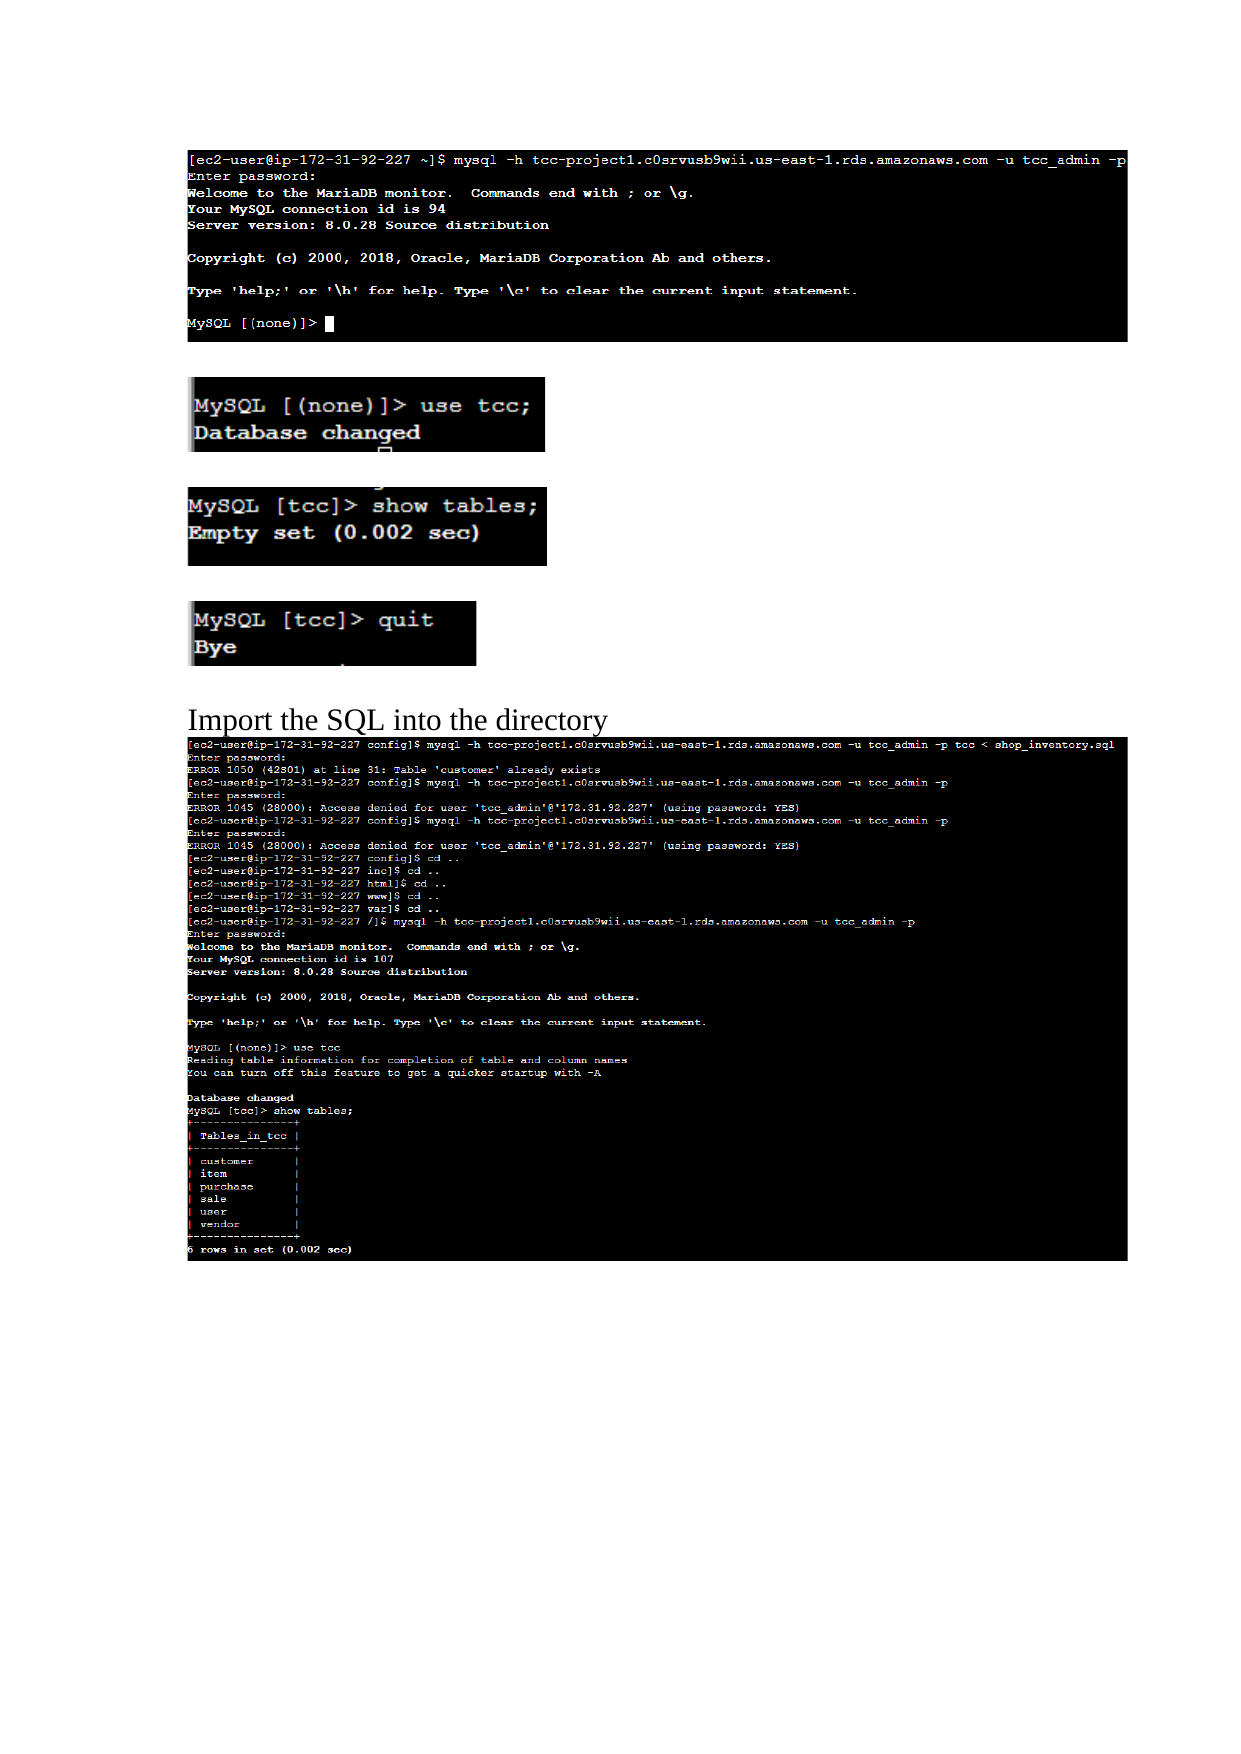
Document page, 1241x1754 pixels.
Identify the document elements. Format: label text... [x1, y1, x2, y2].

text Import the SQL into the directory [187, 701, 1053, 737]
picture [187, 487, 547, 566]
picture [187, 737, 1128, 1261]
picture [187, 150, 1128, 342]
picture [187, 377, 546, 452]
picture [187, 601, 477, 666]
